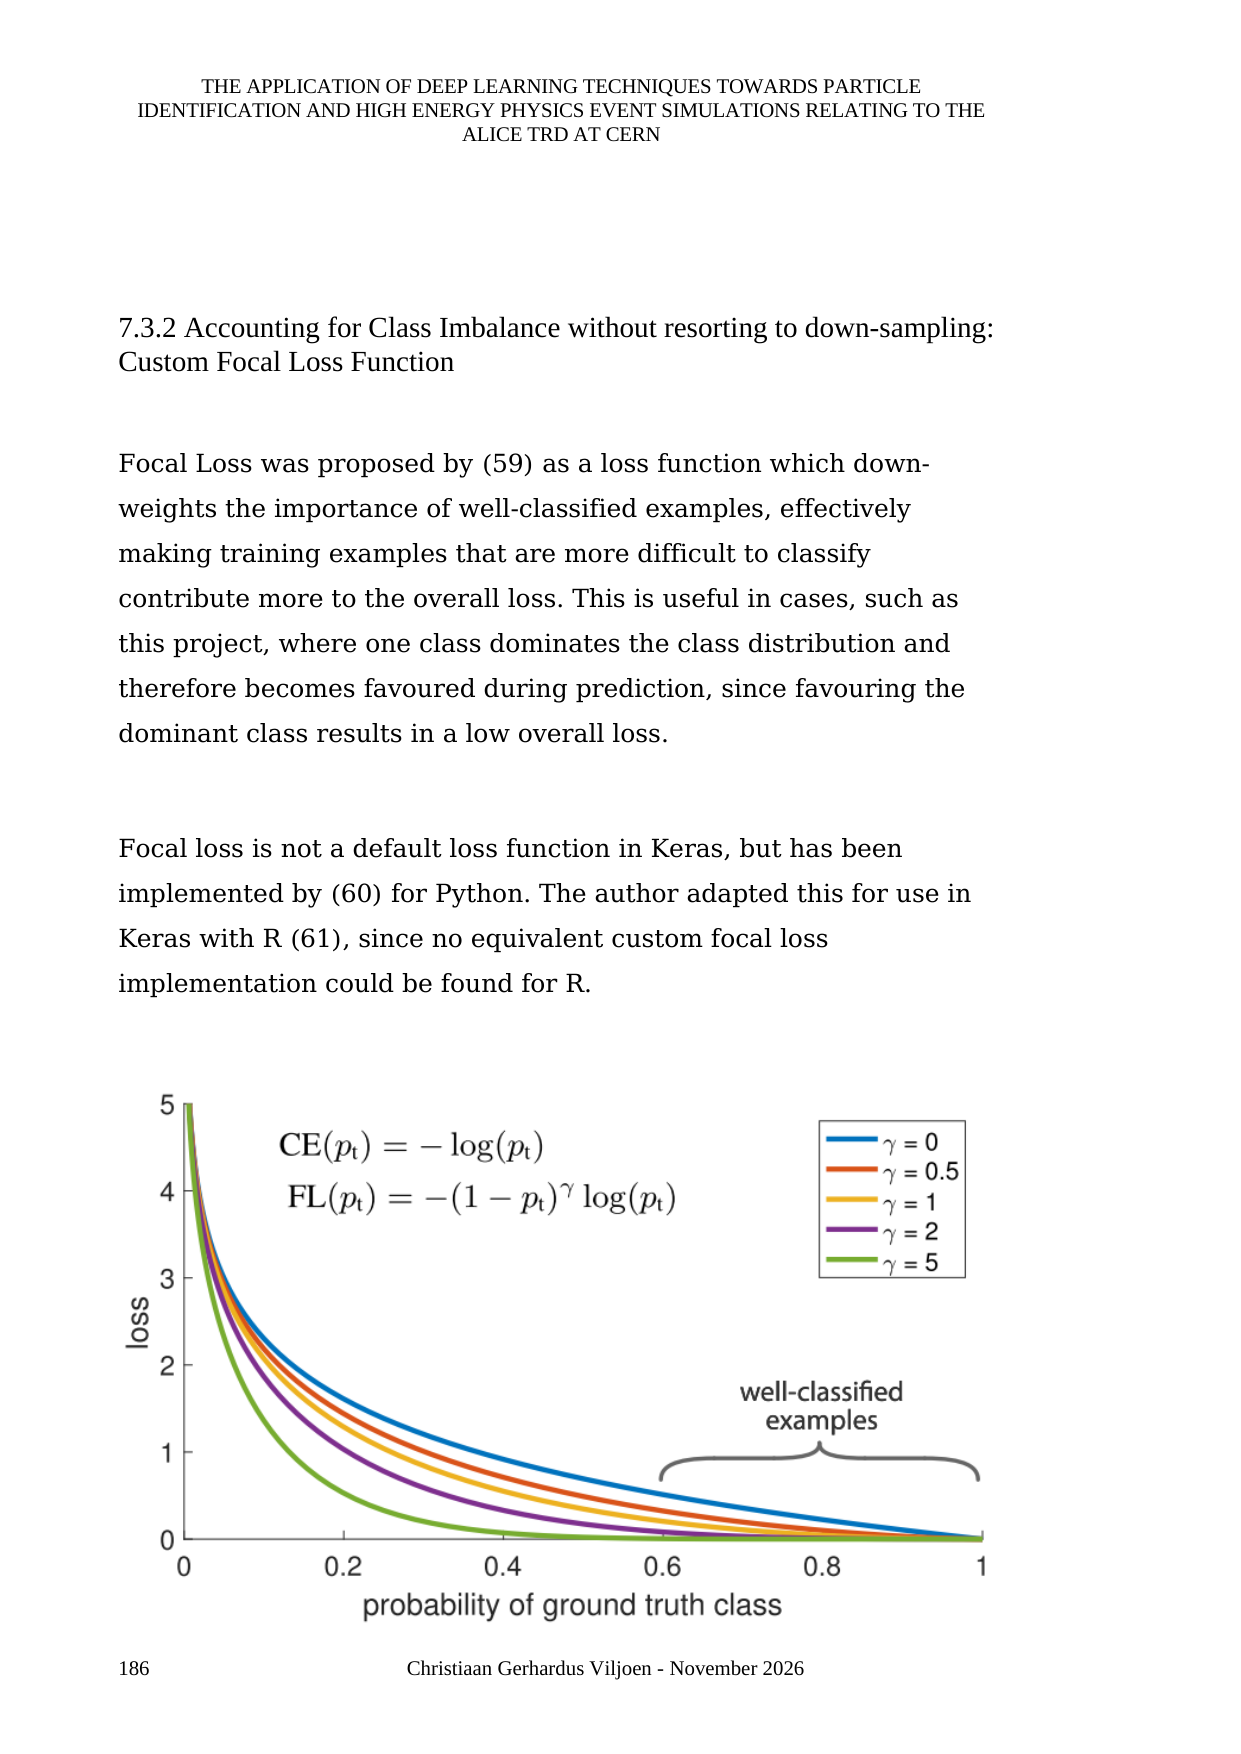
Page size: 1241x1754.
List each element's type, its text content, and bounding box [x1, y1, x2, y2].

subtitle Accounting for Class Imbalance without resorting to down-sampling: Custom Focal Loss Function [118, 310, 1004, 377]
picture [118, 1082, 1004, 1626]
text Focal Loss was proposed by as a loss function which down-weights the importance of well-classified examples, effectively making training examples that are more difficult to classify contribute more to the overall loss. This is useful in cases, such as this project, where one class dominates the class distribution and therefore becomes favoured during prediction, since favouring the dominant class results in a low overall loss. [118, 447, 1004, 747]
text Focal loss is not a default loss function in Keras, but has been implemented by for Python. The author adapted this for use in Keras with R , since no equivalent custom focal loss implementation could be found for R. [118, 832, 1004, 997]
